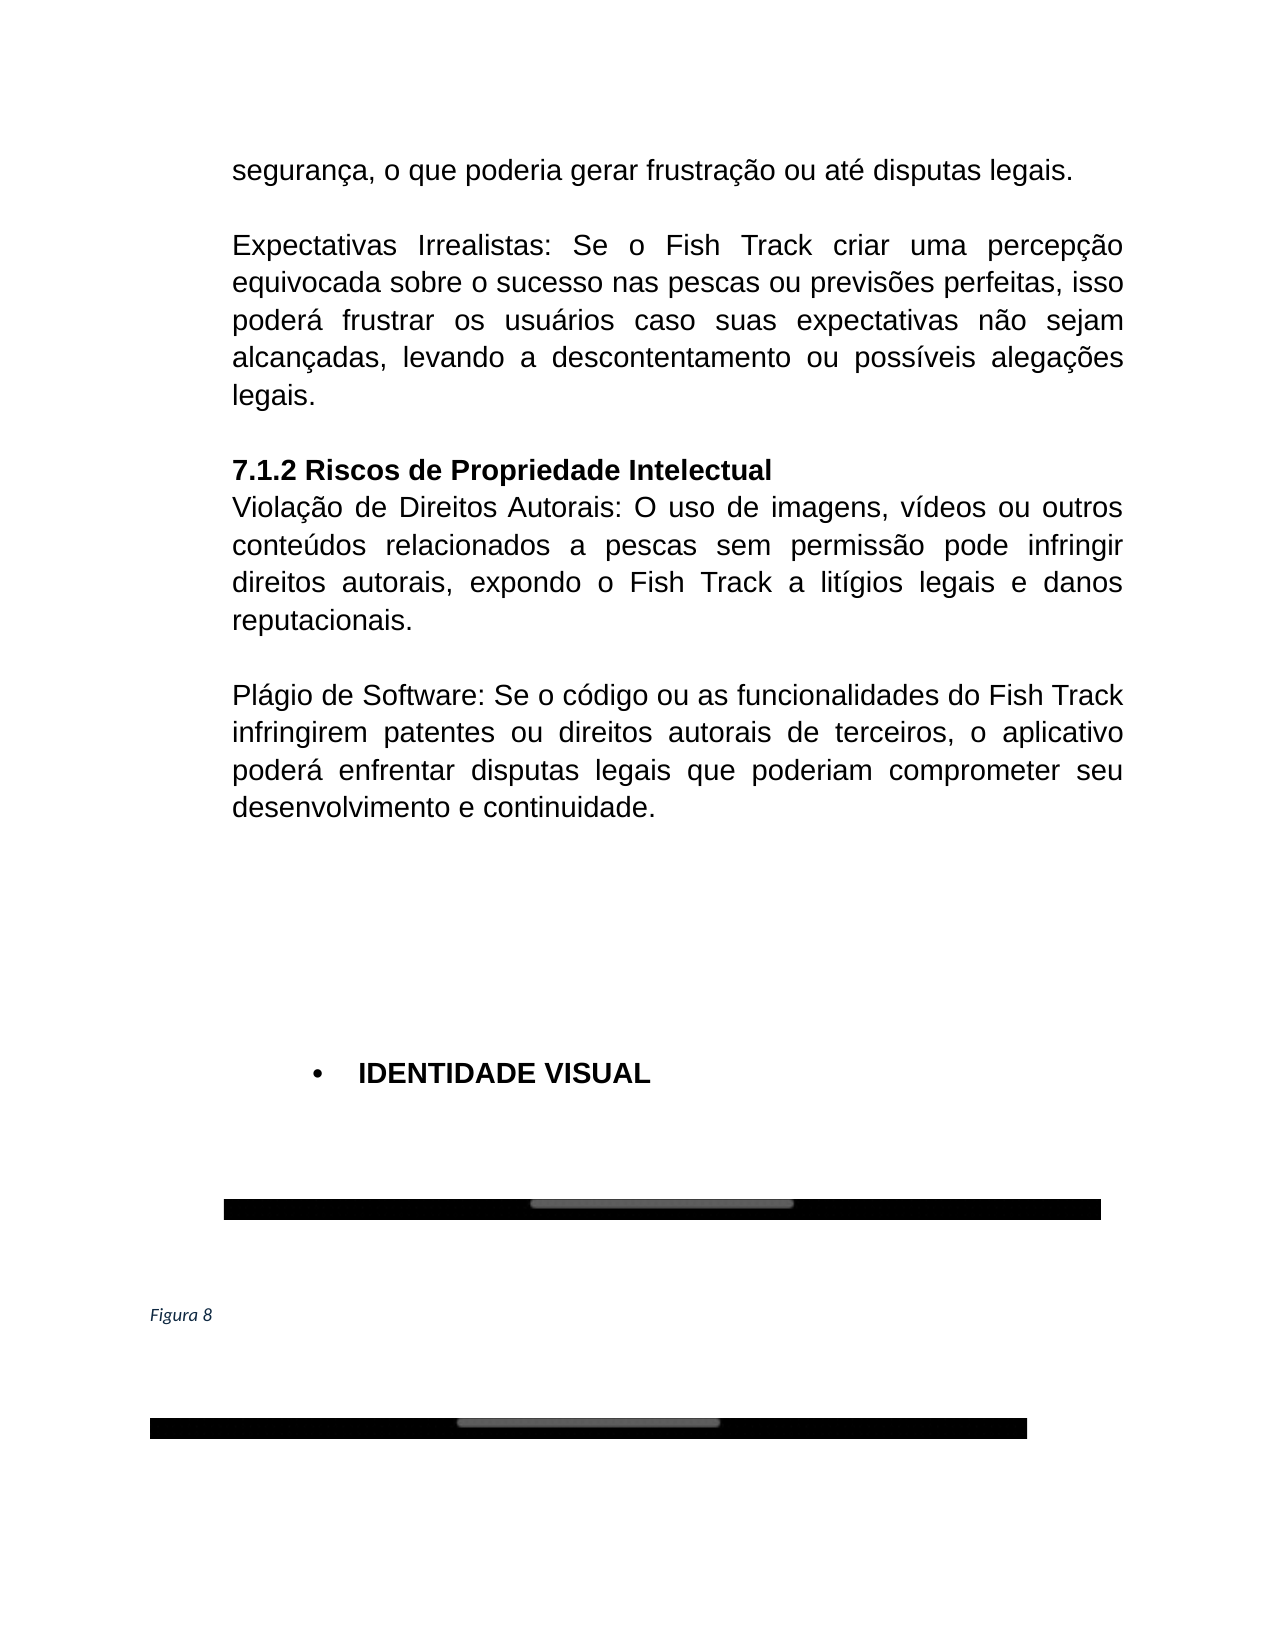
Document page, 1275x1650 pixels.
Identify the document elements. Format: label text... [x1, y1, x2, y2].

text Figura 8 [150, 1302, 1118, 1327]
list IDENTIDADE VISUAL [312, 1062, 1118, 1089]
text Plágio de Software: Se o código ou as funcionalidades do Fish Track infringirem patentes ou direitos autorais de terceiros, o aplicativo poderá enfrentar disputas legais que poderiam comprometer seu desenvolvimento e continuidade. [232, 675, 1125, 825]
text Expectativas Irrealistas: Se o Fish Track criar uma percepção equivocada sobre o sucesso nas pescas ou previsões perfeitas, isso poderá frustrar os usuários caso suas expectativas não sejam alcançadas, levando a descontentamento ou possíveis alegações legais. [232, 225, 1125, 412]
text 7.1.2 Riscos de Propriedade Intelectual [232, 450, 1125, 487]
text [232, 150, 1125, 187]
text Violação de Direitos Autorais: O uso de imagens, vídeos ou outros conteúdos relacionados a pescas sem permissão pode infringir direitos autorais, expondo o Fish Track a litígios legais e danos reputacionais. [232, 487, 1125, 637]
